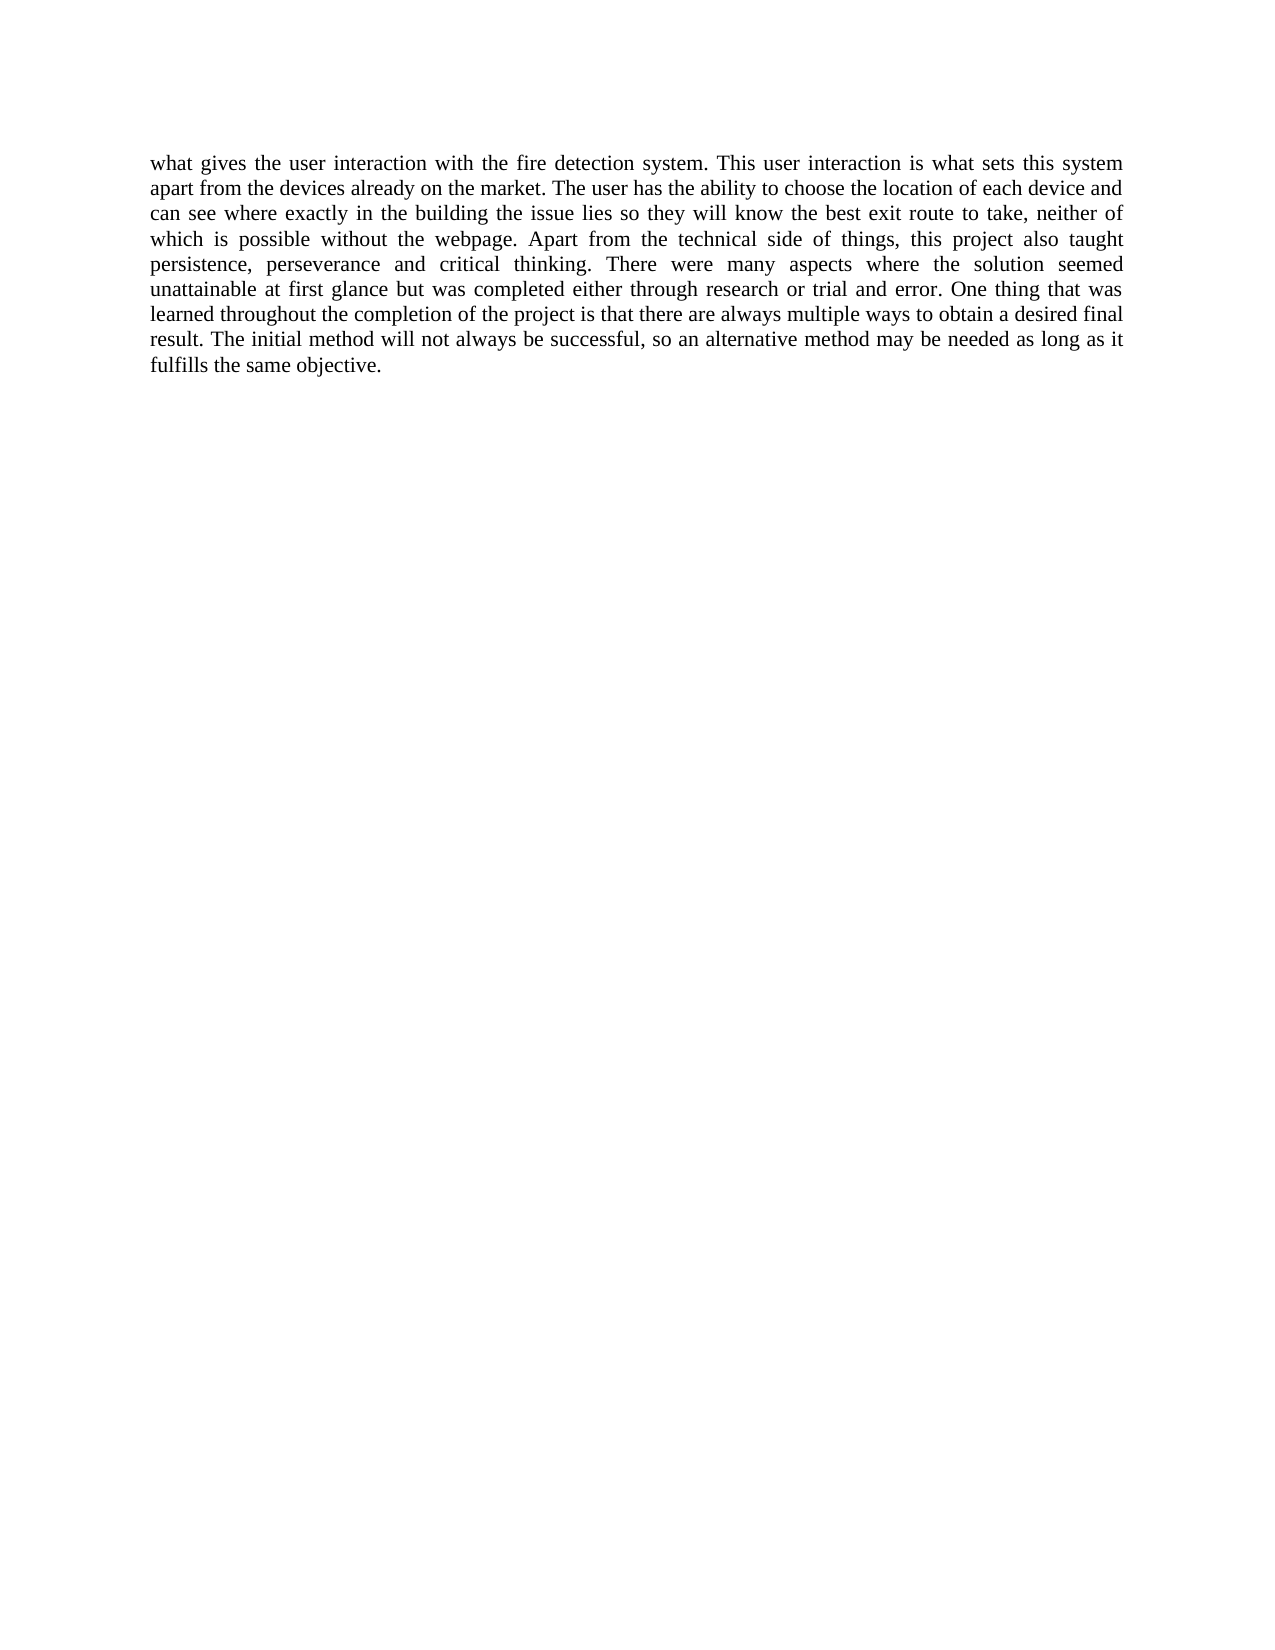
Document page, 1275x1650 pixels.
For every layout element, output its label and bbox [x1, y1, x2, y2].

text [150, 150, 1125, 377]
